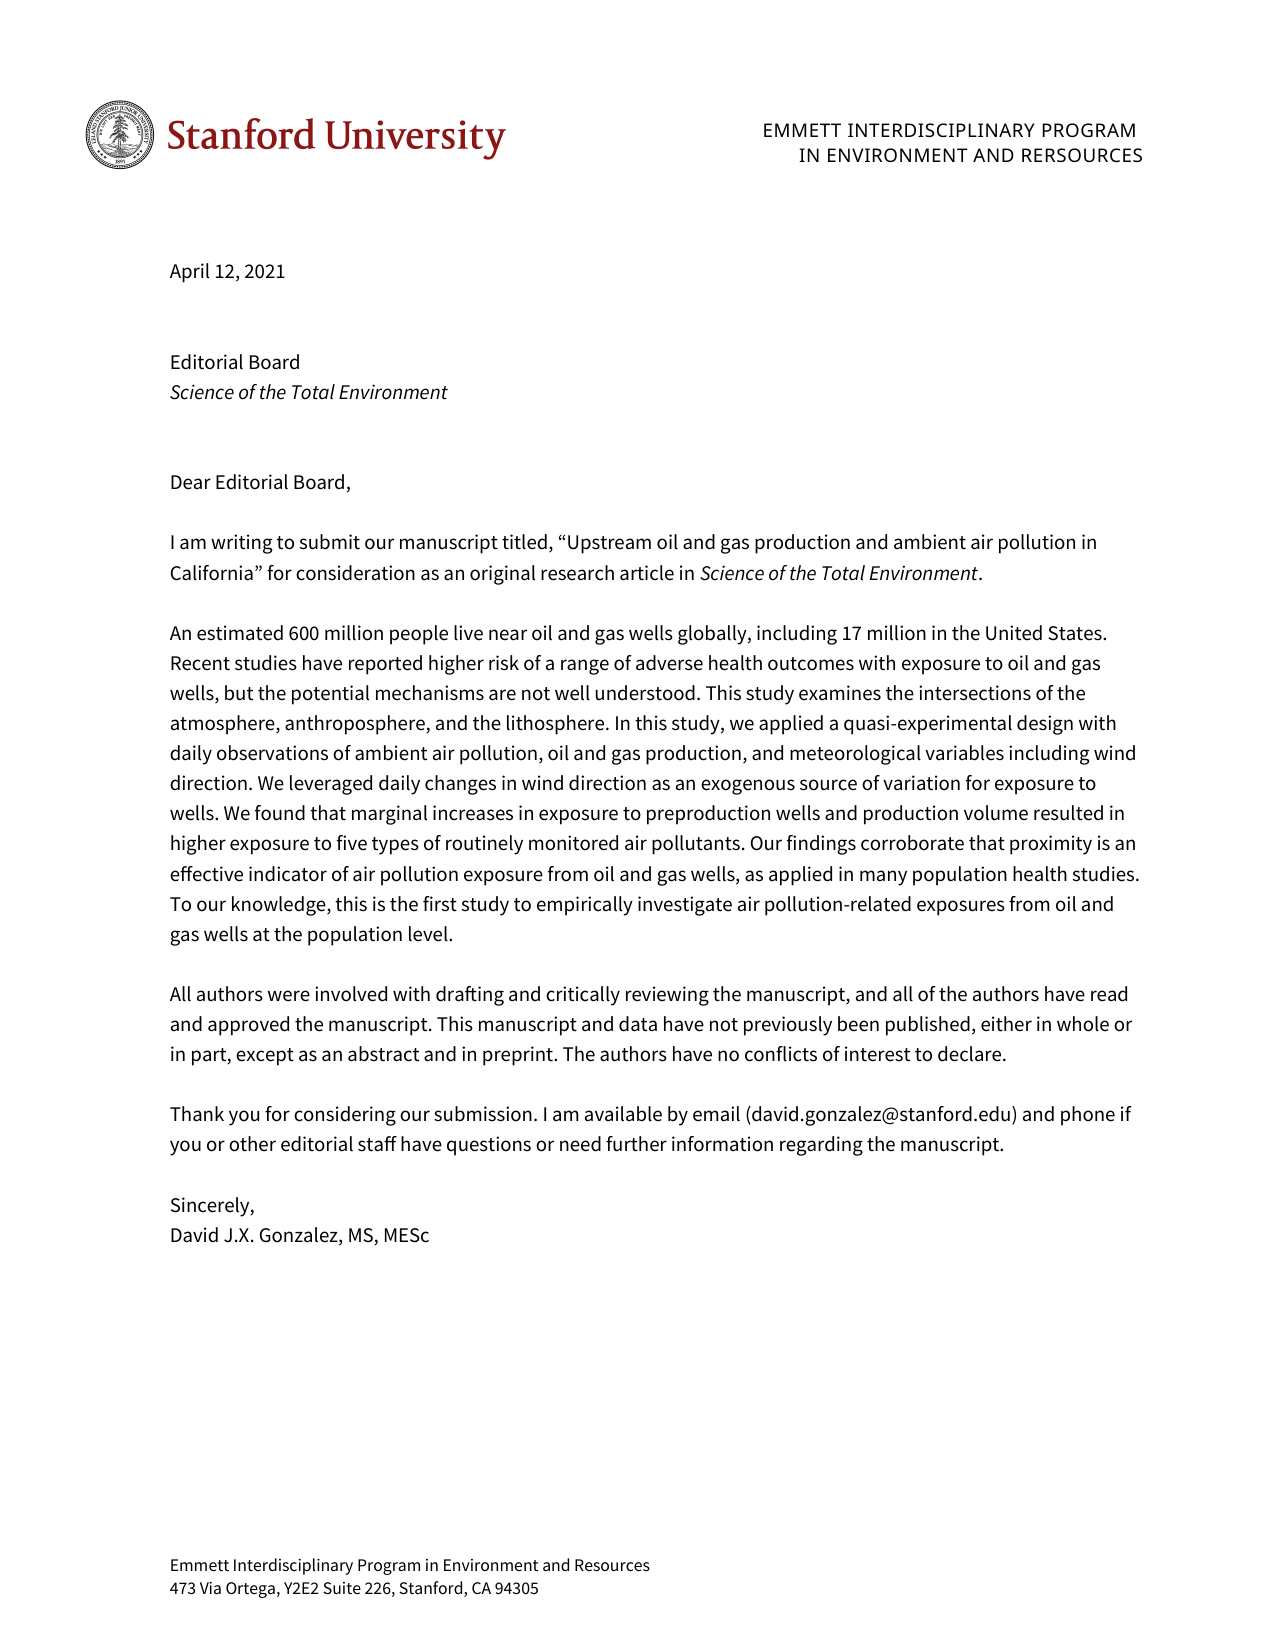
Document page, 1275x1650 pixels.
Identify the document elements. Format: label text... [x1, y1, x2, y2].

text Dear Editorial Board, [169, 469, 1143, 495]
text Editorial Board [169, 349, 1143, 375]
text An estimated 600 million people live near oil and gas wells globally, including 17 million in the United States. Recent studies have reported higher risk of a range of adverse health outcomes with exposure to oil and gas wells, but the potential mechanisms are not well understood. This study examines the intersections of the atmosphere, anthroposphere, and the lithosphere. In this study, we applied a quasi-experimental design with daily observations of ambient air pollution, oil and gas production, and meteorological variables including wind direction. We leveraged daily changes in wind direction as an exogenous source of variation for exposure to wells. We found that marginal increases in exposure to preproduction wells and production volume resulted in higher exposure to five types of routinely monitored air pollutants. Our findings corroborate that proximity is an effective indicator of air pollution exposure from oil and gas wells, as applied in many population health studies. To our knowledge, this is the first study to empirically investigate air pollution-related exposures from oil and gas wells at the population level. [169, 619, 1143, 947]
text David J.X. Gonzalez, MS, MESc [169, 1222, 1143, 1248]
text Science of the Total Environment [169, 379, 1143, 405]
text Thank you for considering our submission. I am available by email (david.gonzalez@stanford.edu) and phone if you or other editorial staff have questions or need further information regarding the manuscript. [169, 1101, 1143, 1158]
text I am writing to submit our manuscript titled, “Upstream oil and gas production and ambient air pollution in California” for consideration as an original research article in Science of the Total Environment. [169, 529, 1143, 586]
text April 12, 2021 [169, 258, 1143, 284]
picture [0, 0, 516, 179]
text All authors were involved with drafting and critically reviewing the manuscript, and all of the authors have read and approved the manuscript. This manuscript and data have not previously been published, either in whole or in part, except as an abstract and in preprint. The authors have no conflicts of interest to declare. [169, 981, 1143, 1067]
text Sincerely, [169, 1192, 1143, 1218]
